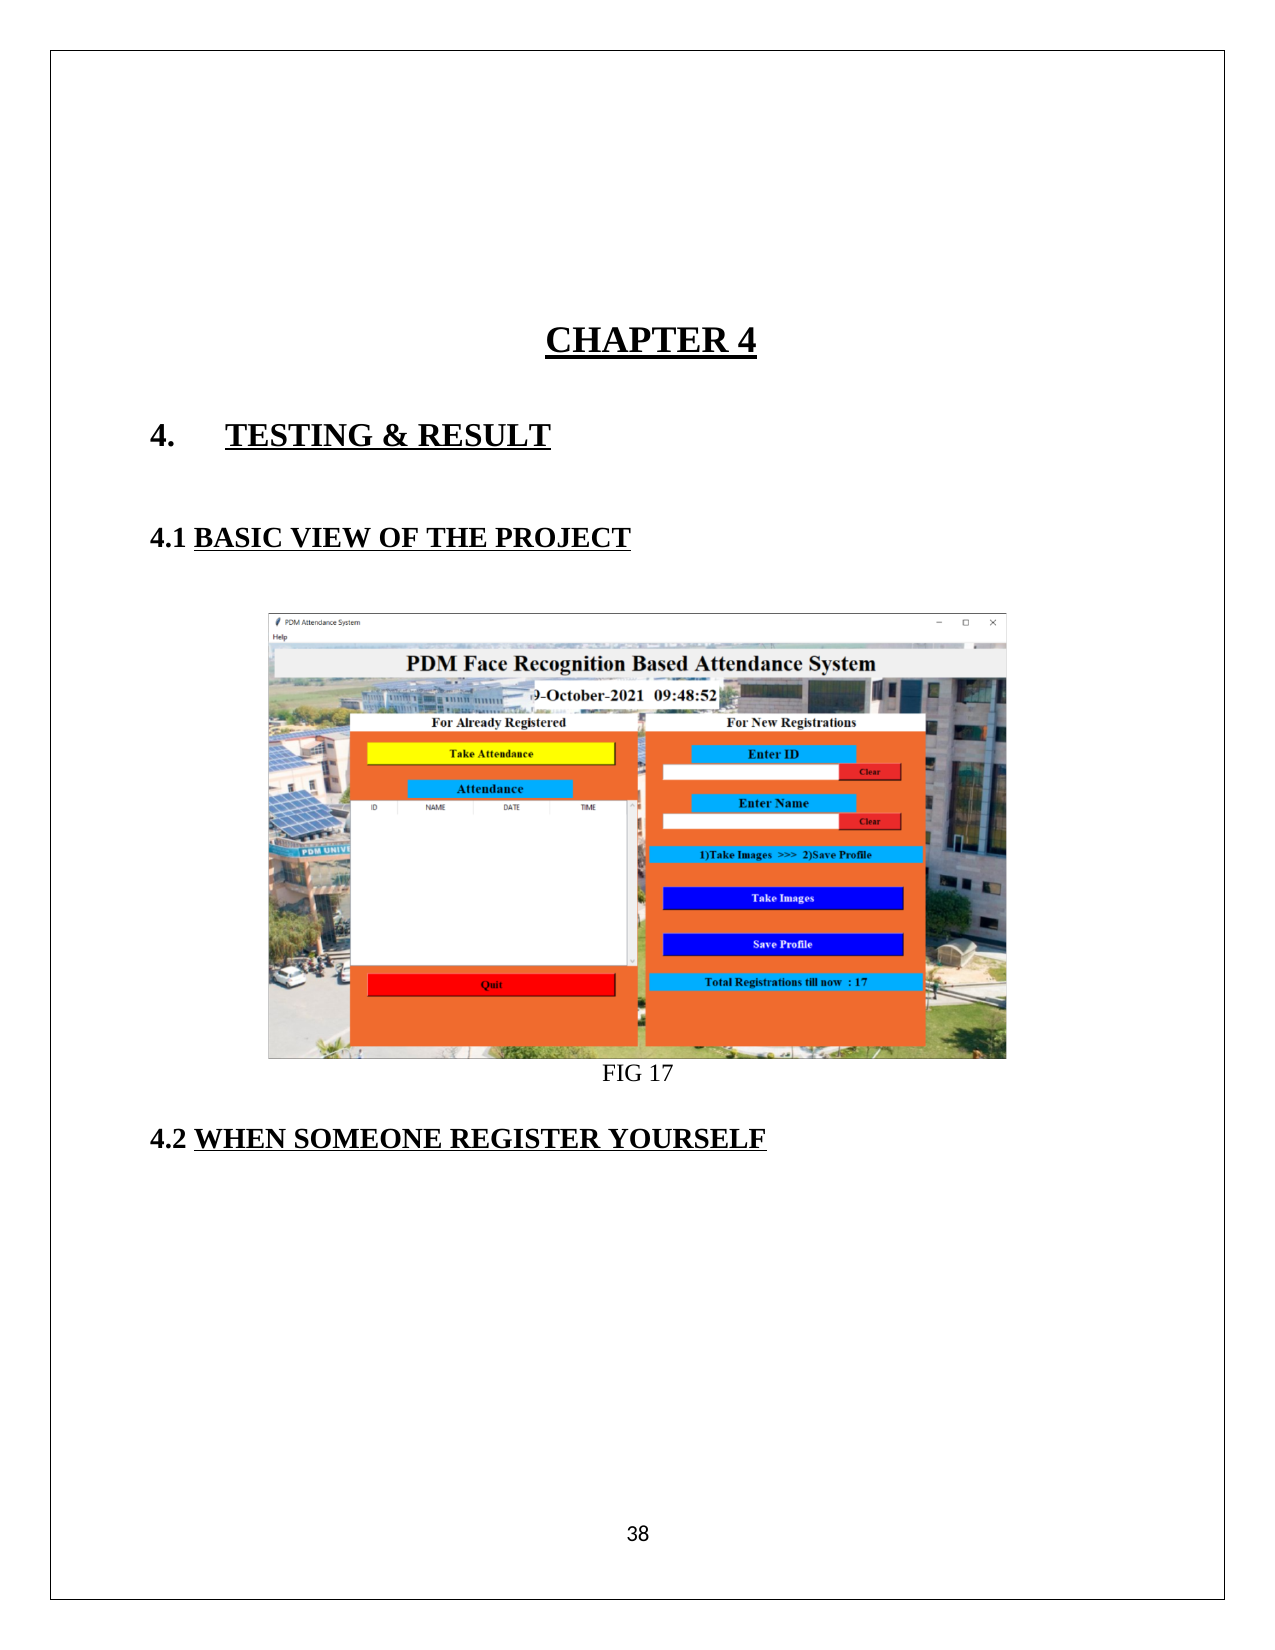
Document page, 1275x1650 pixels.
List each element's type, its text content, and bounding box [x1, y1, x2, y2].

text 4.1 BASIC VIEW OF THE PROJECT [150, 521, 1125, 554]
list TESTING & RESULT [150, 415, 1125, 453]
list FIG 17 [150, 1058, 1125, 1087]
subtitle CHAPTER 4 [537, 317, 764, 361]
text 4.2 WHEN SOMEONE REGISTER YOURSELF [150, 1121, 1125, 1154]
picture [268, 613, 1007, 1059]
